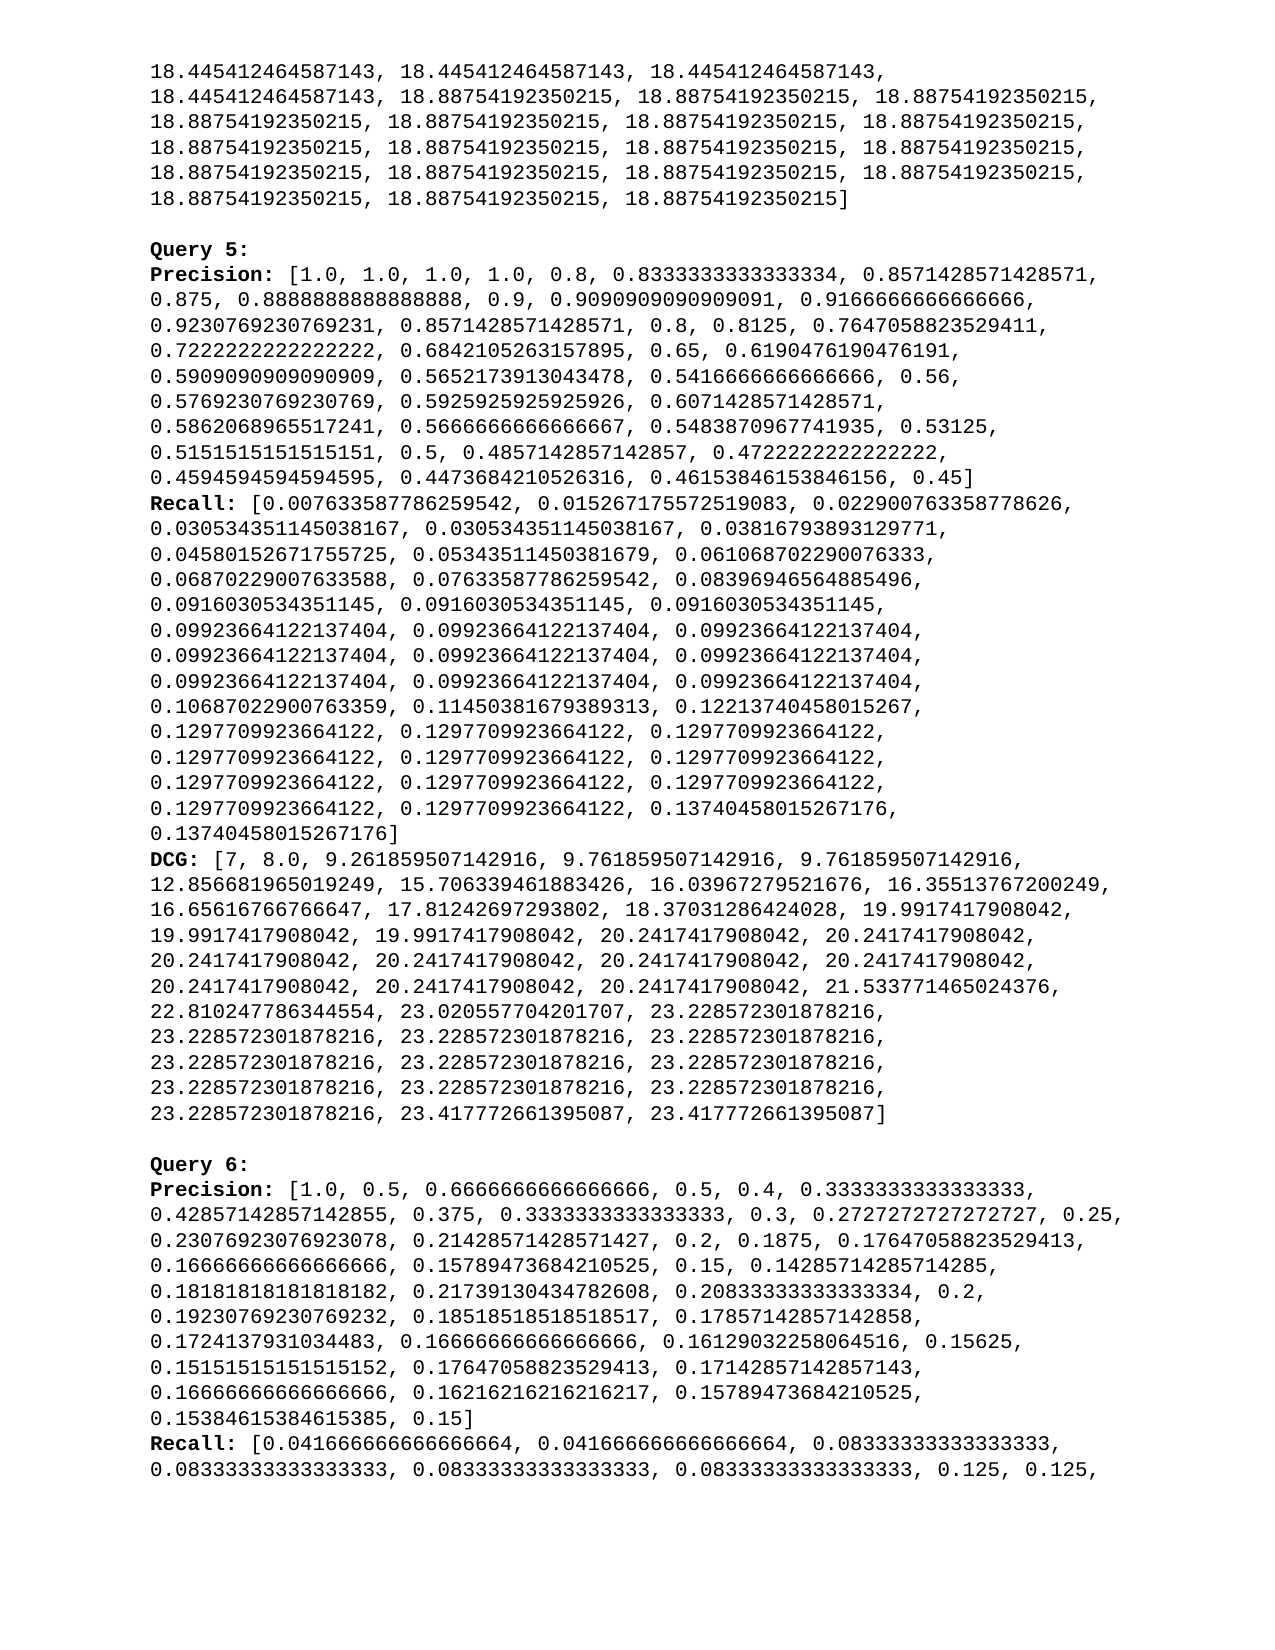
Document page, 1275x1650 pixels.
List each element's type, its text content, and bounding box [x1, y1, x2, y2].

text Precision: [1.0, 1.0, 1.0, 1.0, 0.8, 0.8333333333333334, 0.8571428571428571, 0.875, 0.8888888888888888, 0.9, 0.9090909090909091, 0.9166666666666666, 0.9230769230769231, 0.8571428571428571, 0.8, 0.8125, 0.7647058823529411, 0.7222222222222222, 0.6842105263157895, 0.65, 0.6190476190476191, 0.5909090909090909, 0.5652173913043478, 0.5416666666666666, 0.56, 0.5769230769230769, 0.5925925925925926, 0.6071428571428571, 0.5862068965517241, 0.5666666666666667, 0.5483870967741935, 0.53125, 0.5151515151515151, 0.5, 0.4857142857142857, 0.4722222222222222, 0.4594594594594595, 0.4473684210526316, 0.46153846153846156, 0.45] [150, 262, 1125, 491]
text Precision: [1.0, 0.5, 0.6666666666666666, 0.5, 0.4, 0.3333333333333333, 0.42857142857142855, 0.375, 0.3333333333333333, 0.3, 0.2727272727272727, 0.25, 0.23076923076923078, 0.21428571428571427, 0.2, 0.1875, 0.17647058823529413, 0.16666666666666666, 0.15789473684210525, 0.15, 0.14285714285714285, 0.18181818181818182, 0.21739130434782608, 0.20833333333333334, 0.2, 0.19230769230769232, 0.18518518518518517, 0.17857142857142858, 0.1724137931034483, 0.16666666666666666, 0.16129032258064516, 0.15625, 0.15151515151515152, 0.17647058823529413, 0.17142857142857143, 0.16666666666666666, 0.16216216216216217, 0.15789473684210525, 0.15384615384615385, 0.15] [150, 1177, 1125, 1431]
text Recall: [0.007633587786259542, 0.015267175572519083, 0.022900763358778626, 0.030534351145038167, 0.030534351145038167, 0.03816793893129771, 0.04580152671755725, 0.05343511450381679, 0.061068702290076333, 0.06870229007633588, 0.07633587786259542, 0.08396946564885496, 0.0916030534351145, 0.0916030534351145, 0.0916030534351145, 0.09923664122137404, 0.09923664122137404, 0.09923664122137404, 0.09923664122137404, 0.09923664122137404, 0.09923664122137404, 0.09923664122137404, 0.09923664122137404, 0.09923664122137404, 0.10687022900763359, 0.11450381679389313, 0.12213740458015267, 0.1297709923664122, 0.1297709923664122, 0.1297709923664122, 0.1297709923664122, 0.1297709923664122, 0.1297709923664122, 0.1297709923664122, 0.1297709923664122, 0.1297709923664122, 0.1297709923664122, 0.1297709923664122, 0.13740458015267176, 0.13740458015267176] [150, 491, 1125, 847]
text Query 5: [150, 237, 1125, 262]
text Query 6: [150, 1152, 1125, 1177]
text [150, 59, 1125, 211]
text DCG: [7, 8.0, 9.261859507142916, 9.761859507142916, 9.761859507142916, 12.856681965019249, 15.706339461883426, 16.03967279521676, 16.35513767200249, 16.65616766766647, 17.81242697293802, 18.37031286424028, 19.9917417908042, 19.9917417908042, 19.9917417908042, 20.2417417908042, 20.2417417908042, 20.2417417908042, 20.2417417908042, 20.2417417908042, 20.2417417908042, 20.2417417908042, 20.2417417908042, 20.2417417908042, 21.533771465024376, 22.810247786344554, 23.020557704201707, 23.228572301878216, 23.228572301878216, 23.228572301878216, 23.228572301878216, 23.228572301878216, 23.228572301878216, 23.228572301878216, 23.228572301878216, 23.228572301878216, 23.228572301878216, 23.228572301878216, 23.417772661395087, 23.417772661395087] [150, 847, 1125, 1126]
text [150, 1431, 1125, 1482]
